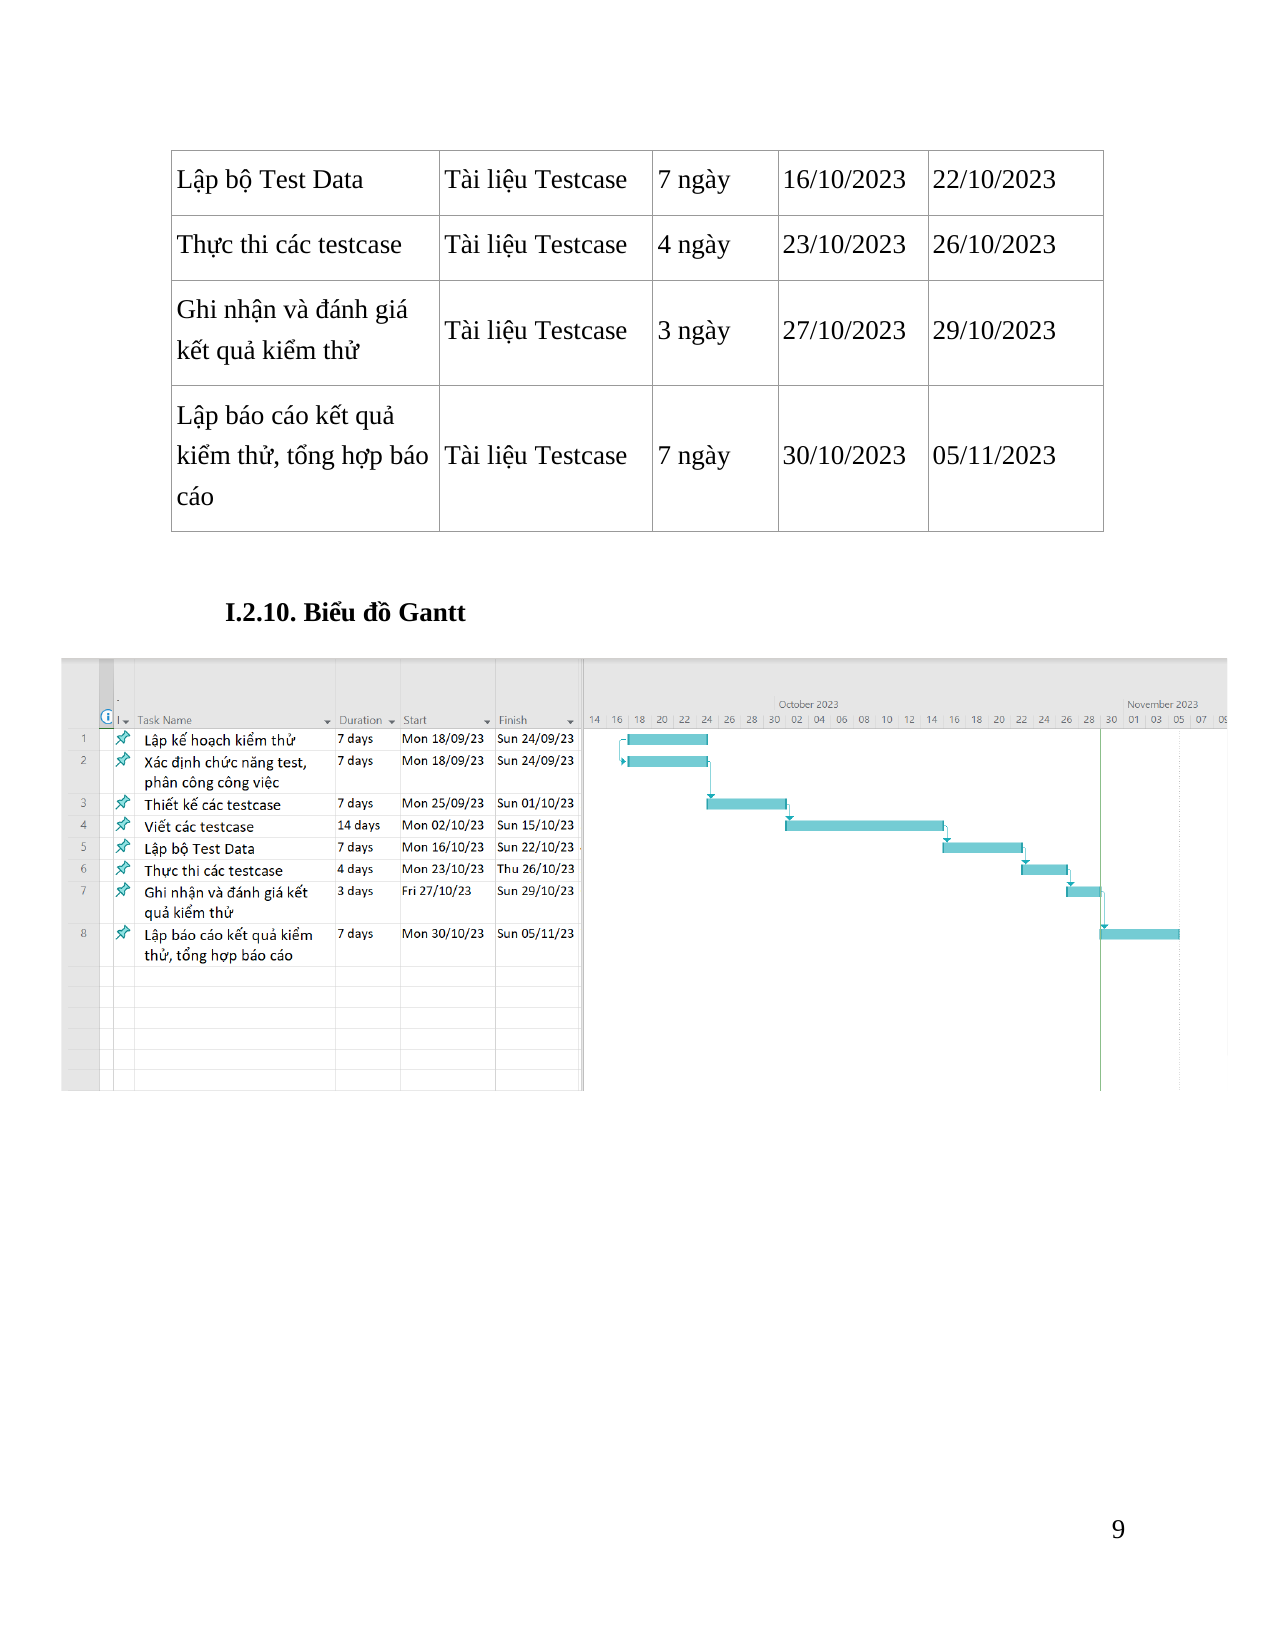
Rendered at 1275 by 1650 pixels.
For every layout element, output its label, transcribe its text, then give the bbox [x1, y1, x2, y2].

table_cell 29/10/2023 [929, 281, 1103, 385]
table_cell Ghi nhận và đánh giá kết quả kiểm thử [172, 281, 439, 385]
table_cell 3 ngày [653, 281, 778, 385]
table_cell Tài liệu Testcase [440, 151, 652, 215]
table_cell 30/10/2023 [779, 386, 928, 531]
table_cell 7 ngày [653, 386, 778, 531]
table_cell Tài liệu Testcase [440, 281, 652, 385]
table_cell Lập báo cáo kết quả kiểm thử, tổng hợp báo cáo [172, 386, 439, 531]
table_cell 23/10/2023 [779, 216, 928, 280]
table_cell 27/10/2023 [779, 281, 928, 385]
picture [61, 658, 1228, 1091]
table_cell 26/10/2023 [929, 216, 1103, 280]
table_cell 7 ngày [653, 151, 778, 215]
text Biểu đồ Gantt [225, 596, 1125, 627]
table_cell Lập bộ Test Data [172, 151, 439, 215]
table_cell Thực thi các testcase [172, 216, 439, 280]
table_cell 22/10/2023 [929, 151, 1103, 215]
table_cell Tài liệu Testcase [440, 216, 652, 280]
table_cell Tài liệu Testcase [440, 386, 652, 531]
table_cell 4 ngày [653, 216, 778, 280]
table_cell 16/10/2023 [779, 151, 928, 215]
table_cell 05/11/2023 [929, 386, 1103, 531]
